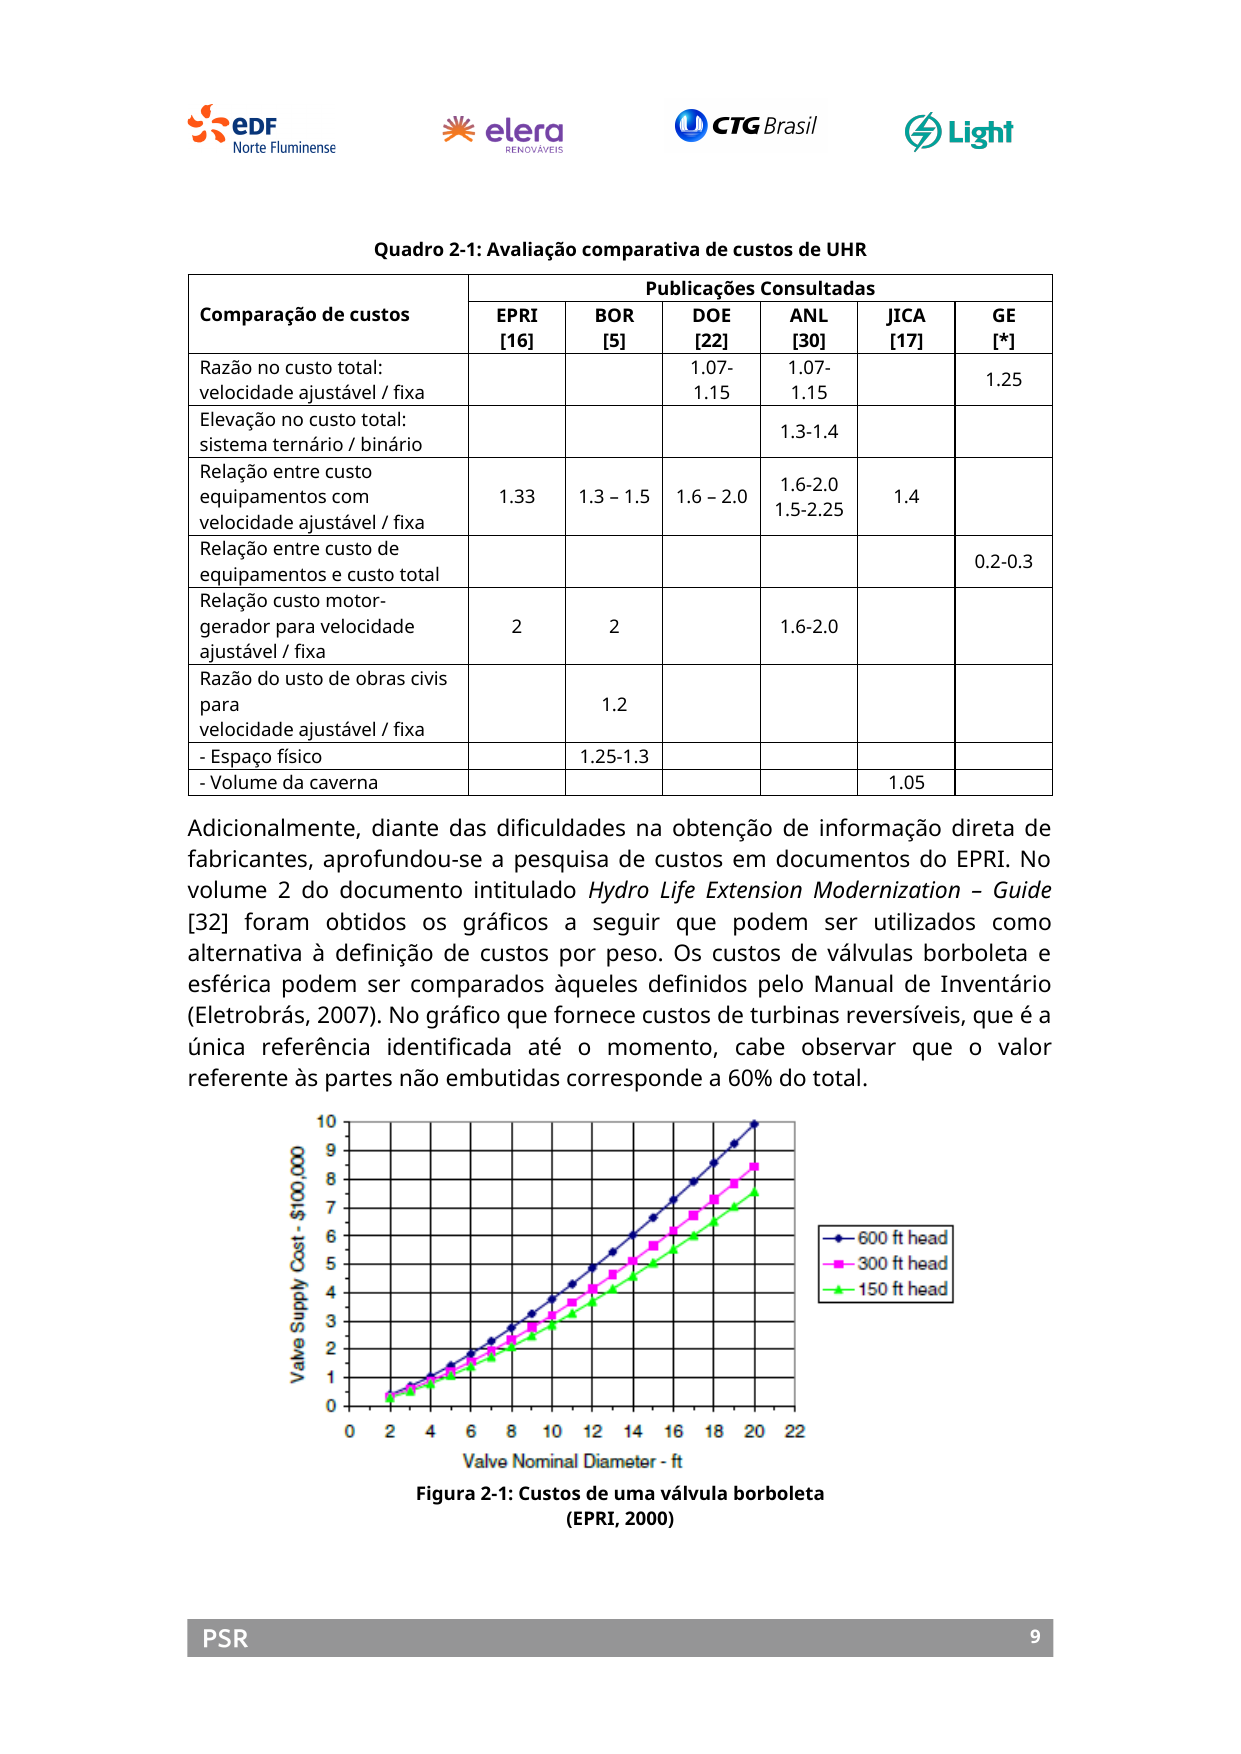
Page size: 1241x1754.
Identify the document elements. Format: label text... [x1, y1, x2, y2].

table_cell Relação entre custo equipamentos com velocidade ajustável / fixa [189, 458, 468, 535]
picture [442, 116, 563, 153]
table_cell Elevação no custo total: sistema ternário / binário [189, 406, 468, 457]
table_cell 0.2-0.3 [956, 536, 1052, 587]
table_cell Relação entre custo de equipamentos e custo total [189, 536, 468, 587]
table_cell 1.6-2.0 [761, 588, 857, 664]
picture [187, 104, 336, 153]
table_cell [858, 588, 954, 664]
table_cell DOE [22] [663, 302, 760, 353]
table_cell [956, 588, 1052, 664]
table_cell [956, 665, 1052, 742]
picture [905, 112, 1014, 153]
table_cell 1.05 [858, 770, 954, 795]
table_cell [761, 536, 857, 587]
table_cell ANL [30] [761, 302, 857, 353]
table_cell Relação custo motor-gerador para velocidade ajustável / fixa [189, 588, 468, 664]
table_cell [663, 588, 760, 664]
text Figura 2-1: Custos de uma válvula borboleta [187, 1480, 1053, 1505]
table_cell [858, 665, 954, 742]
table_cell 1.4 [858, 458, 954, 535]
table_cell [469, 770, 565, 795]
table_cell [566, 354, 662, 405]
table_cell [663, 536, 760, 587]
table_cell [663, 770, 760, 795]
table_cell [956, 458, 1052, 535]
table_cell [858, 743, 954, 768]
table_cell [761, 770, 857, 795]
table_cell 1.25-1.3 [566, 743, 662, 768]
table_cell [469, 354, 565, 405]
table_cell [761, 665, 857, 742]
table_cell [956, 406, 1052, 457]
table_cell 1.2 [566, 665, 662, 742]
table_cell 1.07-1.15 [663, 354, 760, 405]
table_cell [663, 406, 760, 457]
table_cell 1.6-2.0 1.5-2.25 [761, 458, 857, 535]
table_cell [469, 665, 565, 742]
table_cell 1.3 – 1.5 [566, 458, 662, 535]
table_cell 2 [469, 588, 565, 664]
table_cell 1.25 [956, 354, 1052, 405]
table_cell 1.07-1.15 [761, 354, 857, 405]
table_cell Razão no custo total: velocidade ajustável / fixa [189, 354, 468, 405]
table_header Publicações Consultadas [469, 275, 1052, 301]
table_cell 1.33 [469, 458, 565, 535]
table_cell Razão do usto de obras civis para velocidade ajustável / fixa [189, 665, 468, 742]
text (EPRI, 2000) [187, 1505, 1053, 1530]
table_cell EPRI [16] [469, 302, 565, 353]
table_cell 1.6 – 2.0 [663, 458, 760, 535]
table_cell - Espaço físico [189, 743, 468, 768]
table_cell [761, 743, 857, 768]
table_cell [956, 770, 1052, 795]
text Adicionalmente, diante das dificuldades na obtenção de informação direta de fabricantes, aprofundou-se a pesquisa de custos em documentos do EPRI. No volume 2 do documento intitulado Hydro Life Extension Modernization – Guide [32] foram obtidos os gráficos a seguir que podem ser utilizados como alternativa à definição de custos por peso. Os custos de válvulas borboleta e esférica podem ser comparados àqueles definidos pelo Manual de Inventário (Eletrobrás, 2007). No gráfico que fornece custos de turbinas reversíveis, que é a única referência identificada até o momento, cabe observar que o valor referente às partes não embutidas corresponde a 60% do total. [187, 812, 1053, 1093]
picture [282, 1108, 959, 1480]
table_header Comparação de custos [189, 275, 468, 353]
picture [664, 98, 828, 153]
table_cell [858, 406, 954, 457]
table_cell - Volume da caverna [189, 770, 468, 795]
table_cell [663, 665, 760, 742]
table_cell JICA [17] [858, 302, 954, 353]
table_cell [858, 354, 954, 405]
table_cell BOR [5] [566, 302, 662, 353]
text Quadro 2-1: Avaliação comparativa de custos de UHR [187, 237, 1053, 262]
picture [201, 1628, 250, 1649]
table_cell [566, 770, 662, 795]
table_cell [469, 536, 565, 587]
table_cell [566, 406, 662, 457]
table_cell GE [*] [956, 302, 1052, 353]
table_cell [469, 406, 565, 457]
table_cell [858, 536, 954, 587]
table_cell 1.3-1.4 [761, 406, 857, 457]
table_cell [566, 536, 662, 587]
table_cell [956, 743, 1052, 768]
table_cell 2 [566, 588, 662, 664]
table_cell [469, 743, 565, 768]
table_cell [663, 743, 760, 768]
